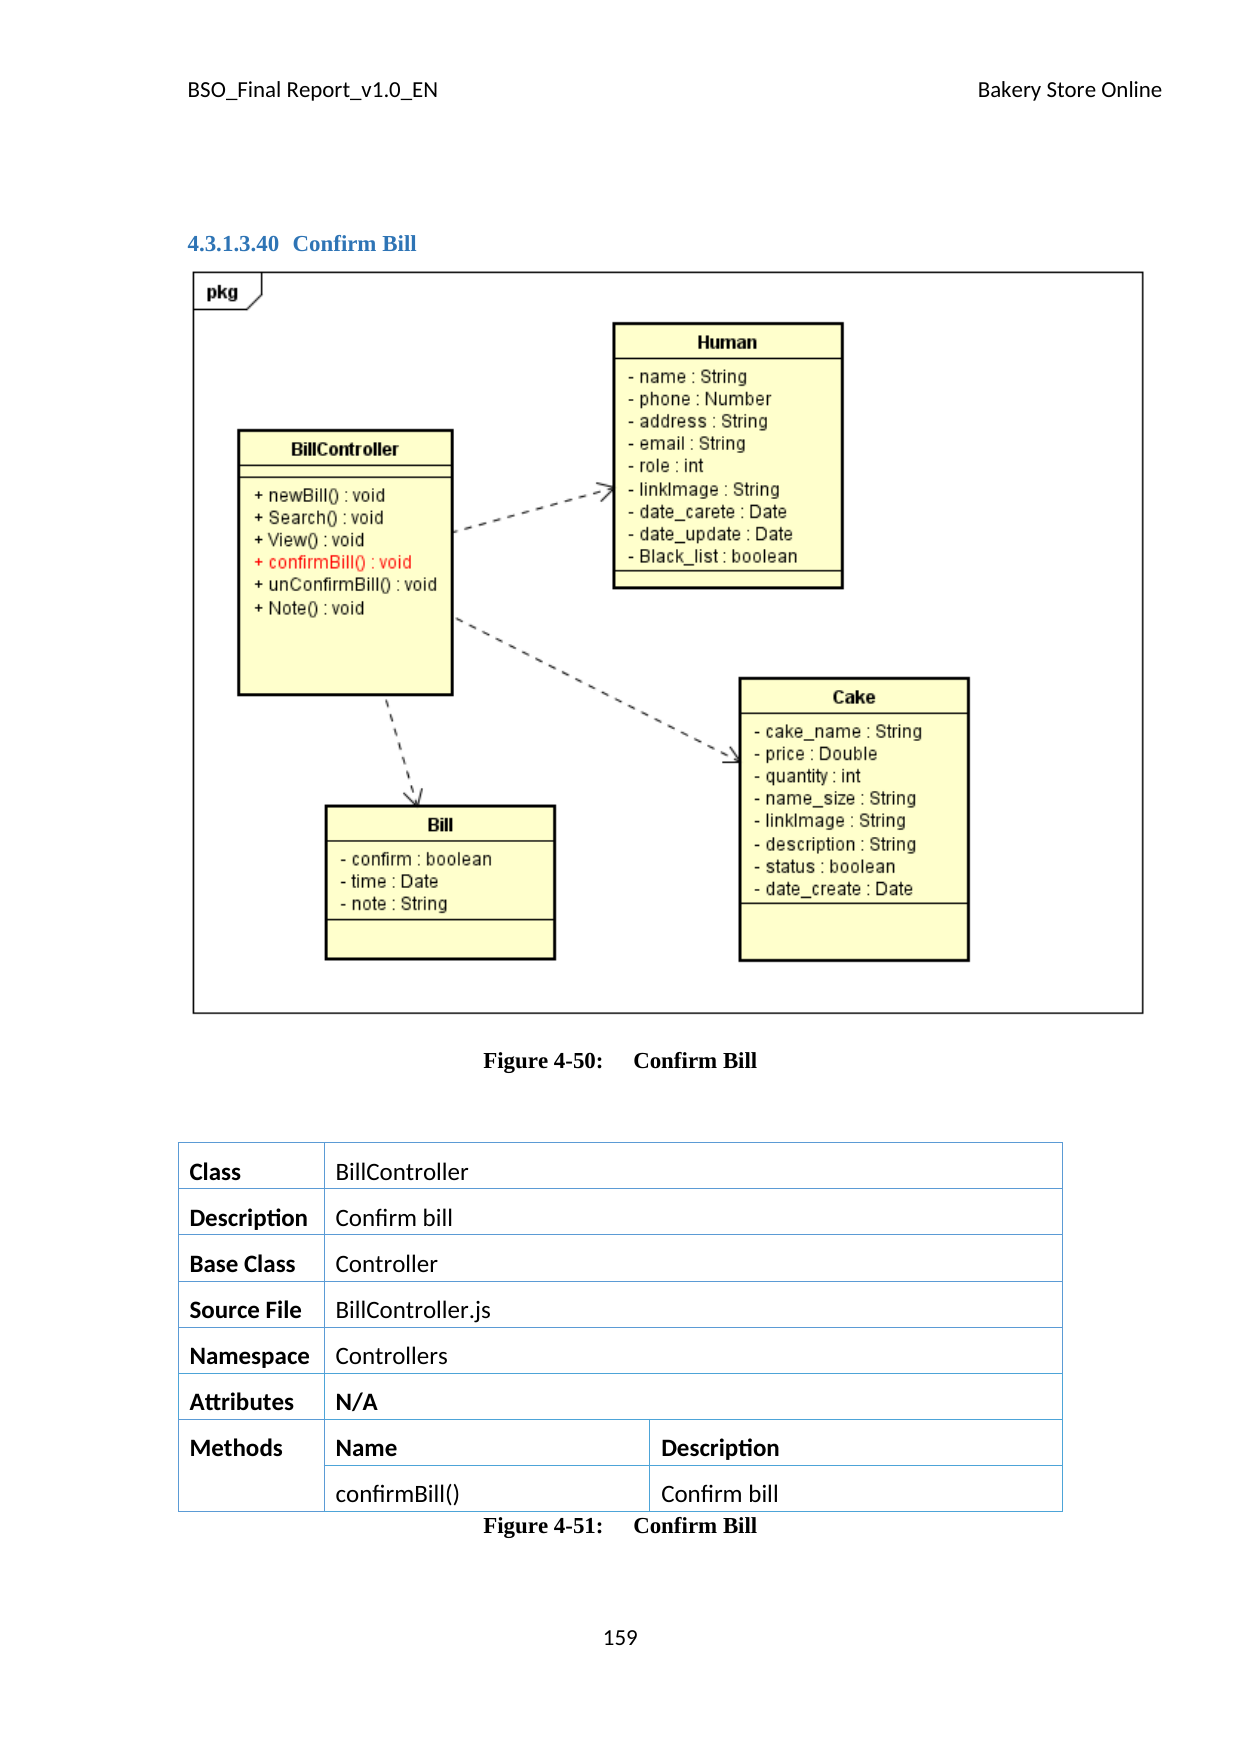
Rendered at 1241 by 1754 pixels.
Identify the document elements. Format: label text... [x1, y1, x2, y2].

subtitle Confirm Bill [187, 229, 1053, 256]
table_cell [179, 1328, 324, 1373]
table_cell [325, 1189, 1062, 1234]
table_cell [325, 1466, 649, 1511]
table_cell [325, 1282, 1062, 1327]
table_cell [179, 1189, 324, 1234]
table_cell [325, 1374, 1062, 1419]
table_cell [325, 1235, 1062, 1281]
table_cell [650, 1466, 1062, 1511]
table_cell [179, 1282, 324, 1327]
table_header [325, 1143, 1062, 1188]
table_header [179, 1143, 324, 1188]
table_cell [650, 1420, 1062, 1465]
text Confirm Bill [187, 1512, 1053, 1539]
text Confirm Bill [187, 1047, 1053, 1074]
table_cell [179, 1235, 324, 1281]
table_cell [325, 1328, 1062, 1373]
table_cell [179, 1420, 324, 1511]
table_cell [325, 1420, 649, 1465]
picture [187, 258, 1163, 1029]
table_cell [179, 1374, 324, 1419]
